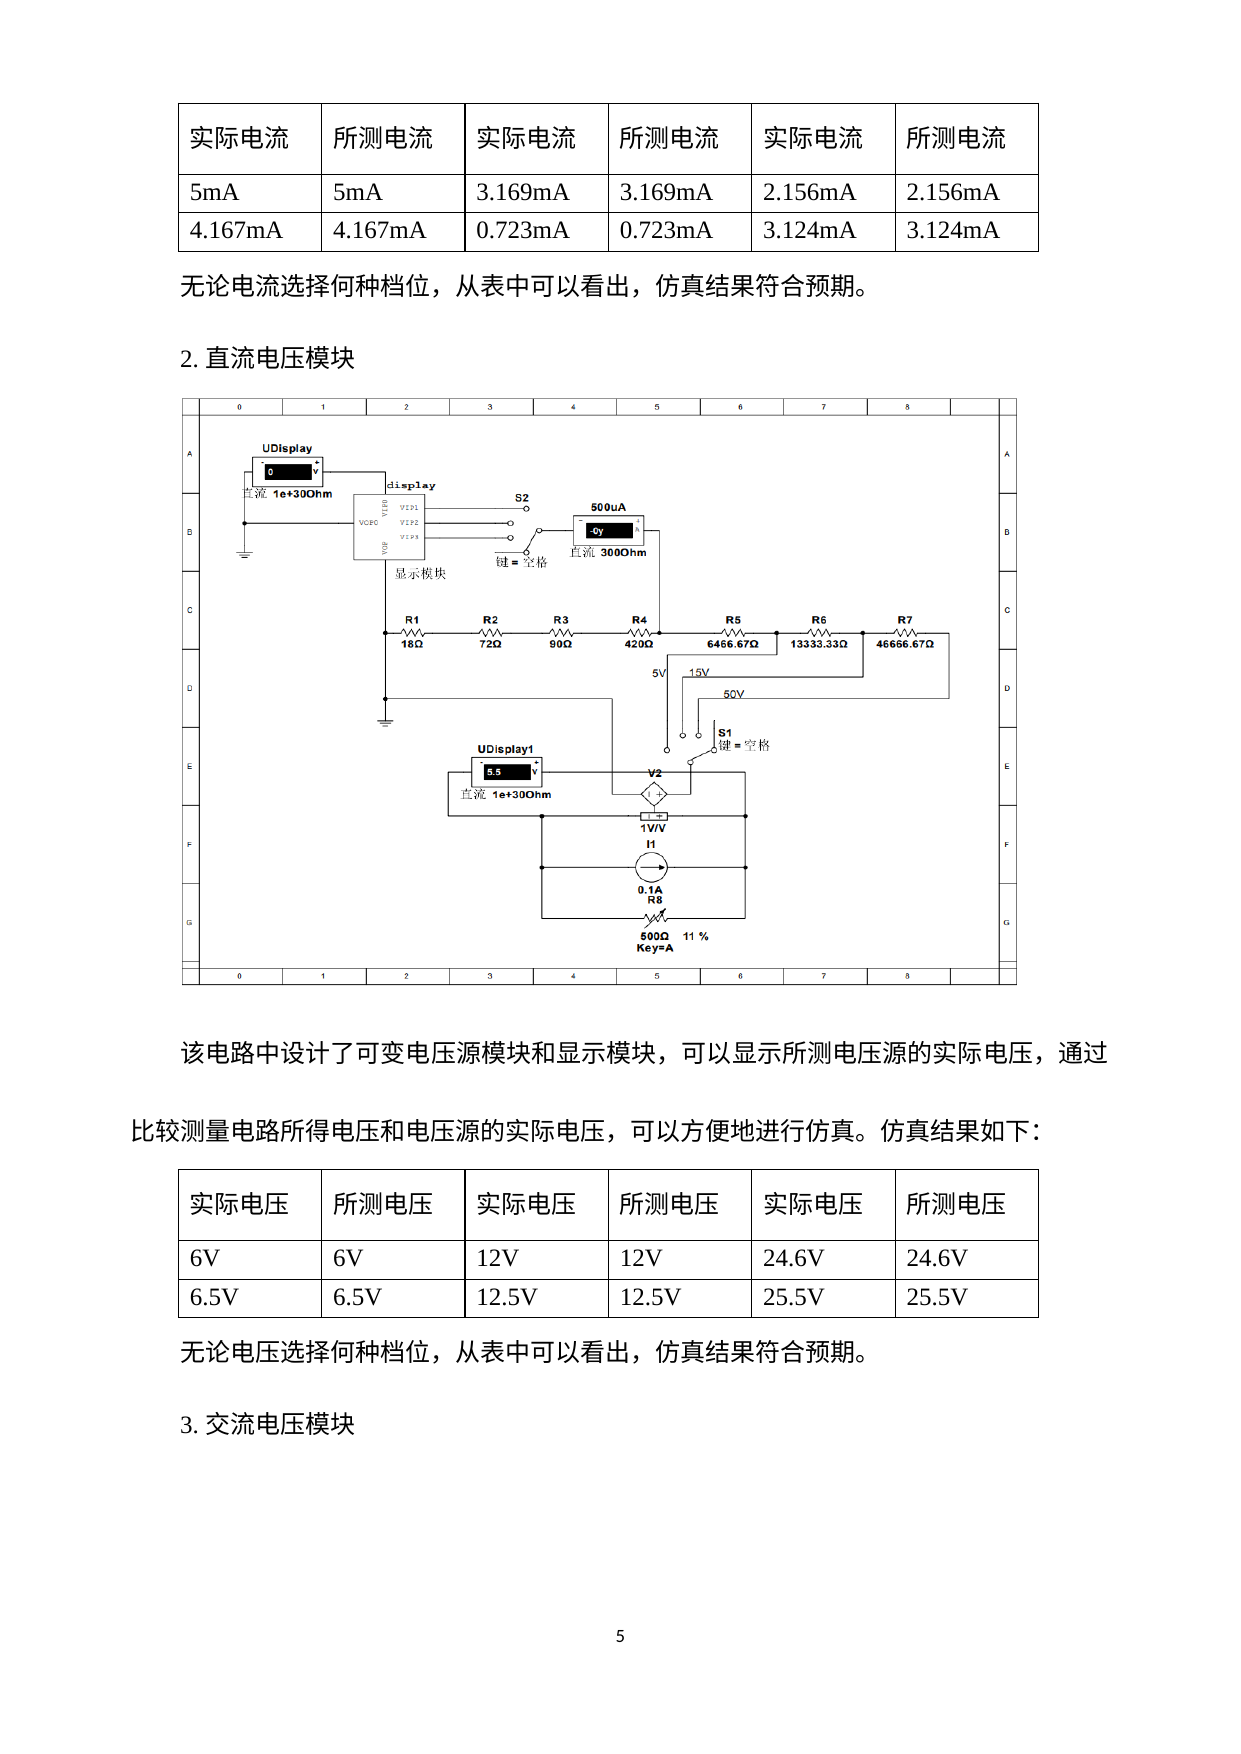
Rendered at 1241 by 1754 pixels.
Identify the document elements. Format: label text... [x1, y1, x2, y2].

text 该电路中设计了可变电压源模块和显示模块，可以显示所测电压源的实际电压，通过比较测量电路所得电压和电压源的实际电压，可以方便地进行仿真。仿真结果如下： [130, 1019, 1110, 1162]
table_header 实际电流 [179, 104, 321, 174]
table_cell 5mA [179, 175, 321, 212]
table_cell 6.5V [322, 1280, 464, 1317]
table_cell 3.124mA [752, 213, 895, 251]
table_cell 3.169mA [609, 175, 751, 212]
table_header 所测电流 [896, 104, 1038, 174]
table_cell 0.723mA [466, 213, 608, 251]
table_cell 12.5V [609, 1280, 751, 1317]
table_cell 12V [466, 1241, 608, 1279]
table_cell 24.6V [896, 1241, 1038, 1279]
table_cell 12V [609, 1241, 751, 1279]
table_header 所测电压 [322, 1170, 464, 1240]
table_cell 25.5V [896, 1280, 1038, 1317]
text 2. 直流电压模块 [130, 324, 1110, 389]
table_header 实际电压 [752, 1170, 895, 1240]
table_cell 2.156mA [752, 175, 895, 212]
table_cell 24.6V [752, 1241, 895, 1279]
table_cell 3.169mA [466, 175, 608, 212]
table_header 实际电流 [466, 104, 608, 174]
table_cell 6.5V [179, 1280, 321, 1317]
table_header 实际电流 [752, 104, 895, 174]
table_header 所测电压 [609, 1170, 751, 1240]
table_cell 6V [179, 1241, 321, 1279]
table_header 所测电流 [609, 104, 751, 174]
table_header 所测电压 [896, 1170, 1038, 1240]
table_cell 25.5V [752, 1280, 895, 1317]
table_cell 12.5V [466, 1280, 608, 1317]
table_cell 3.124mA [896, 213, 1038, 251]
table_header 所测电流 [322, 104, 464, 174]
picture [180, 396, 1018, 988]
table_cell 5mA [322, 175, 464, 212]
table_cell 6V [322, 1241, 464, 1279]
text 无论电压选择何种档位，从表中可以看出，仿真结果符合预期。 [130, 1318, 1110, 1383]
text 无论电流选择何种档位，从表中可以看出，仿真结果符合预期。 [130, 252, 1110, 317]
table_cell 0.723mA [609, 213, 751, 251]
table_cell 4.167mA [322, 213, 464, 251]
text 3. 交流电压模块 [130, 1390, 1110, 1455]
table_header 实际电压 [466, 1170, 608, 1240]
table_cell 2.156mA [896, 175, 1038, 212]
table_cell 4.167mA [179, 213, 321, 251]
table_header 实际电压 [179, 1170, 321, 1240]
